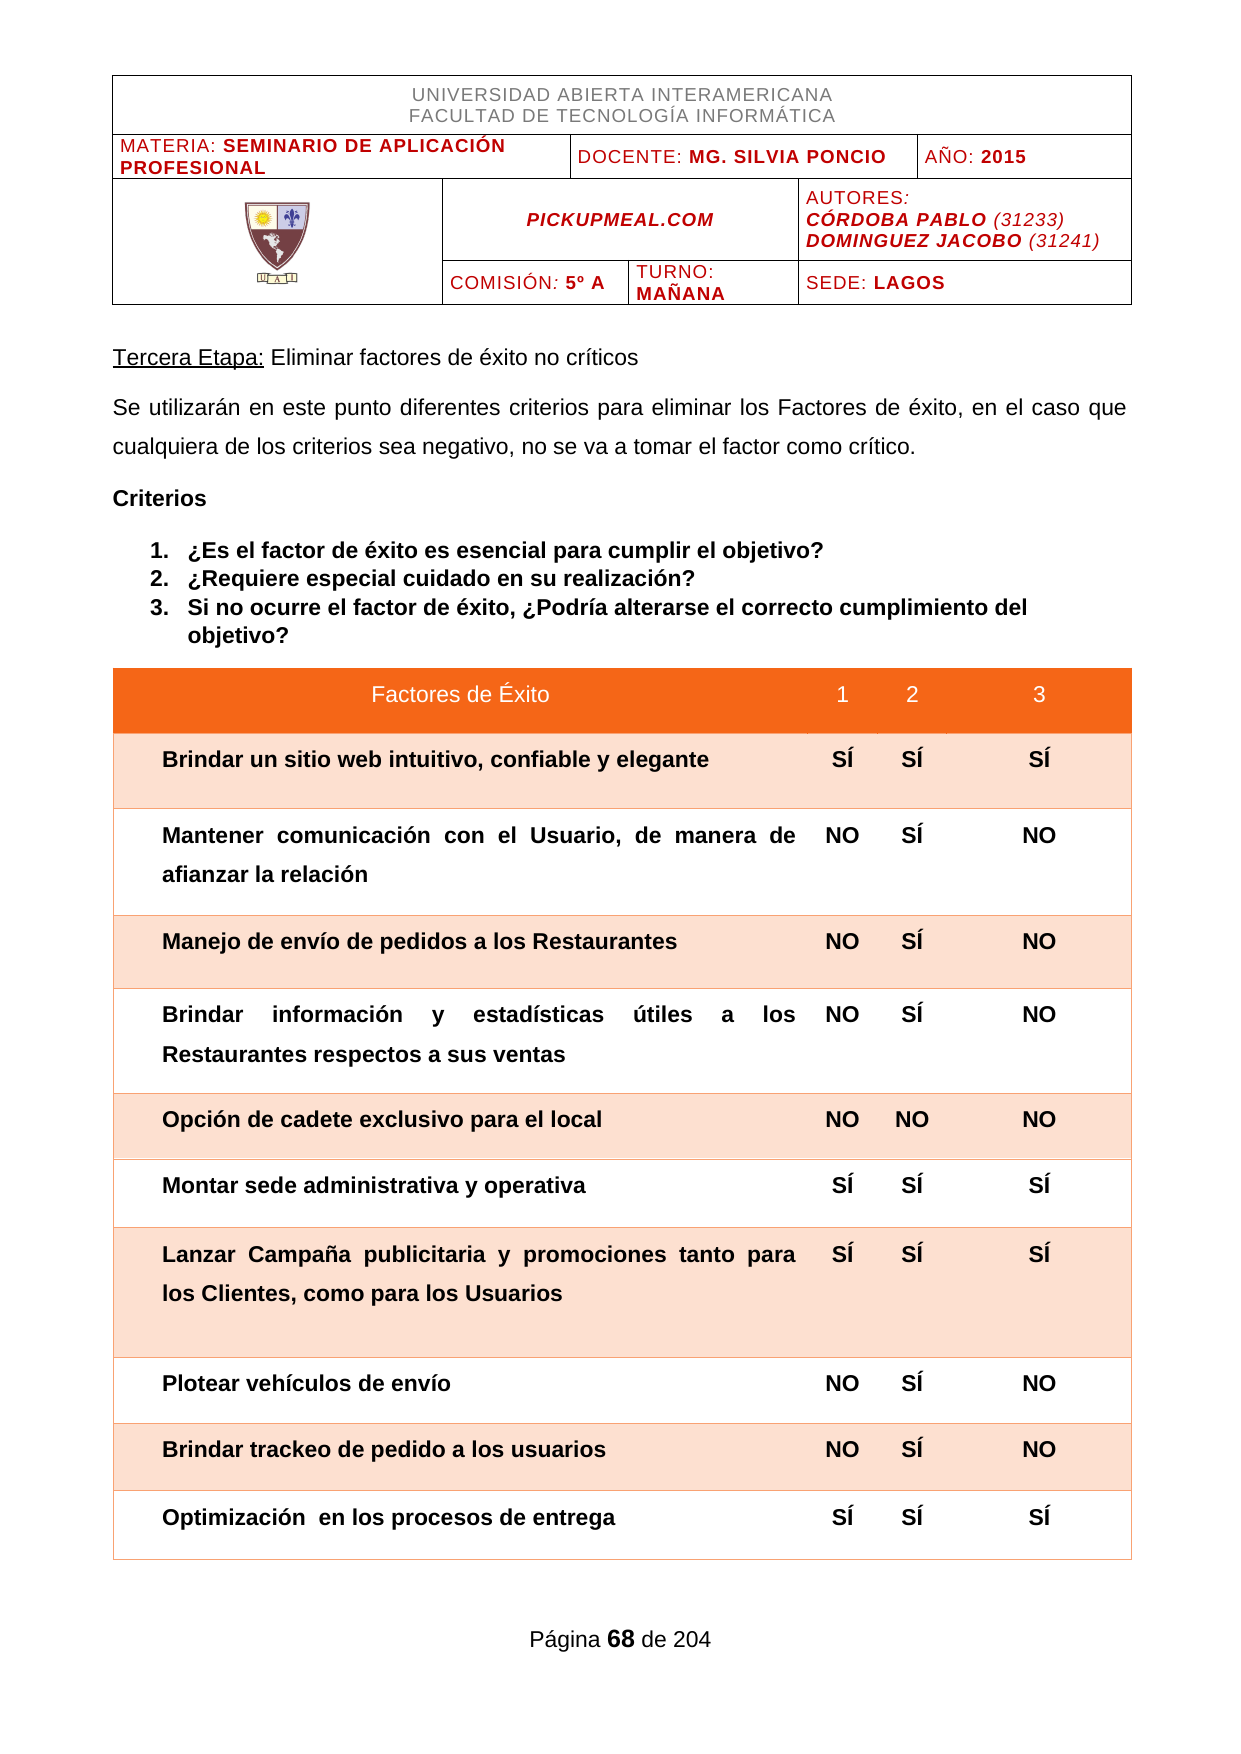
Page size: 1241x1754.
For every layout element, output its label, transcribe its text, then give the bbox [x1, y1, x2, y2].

table_cell NO [808, 1094, 877, 1158]
table_cell NO [947, 1424, 1131, 1490]
table_cell SÍ [877, 1228, 947, 1357]
table_cell Montar sede administrativa y operativa [114, 1160, 808, 1227]
table_header Factores de Éxito [114, 669, 807, 733]
table_cell SÍ [947, 1491, 1131, 1558]
list Si no ocurre el factor de éxito, ¿Podría alterarse el correcto cumplimiento del objetivo? [150, 594, 1128, 649]
table_cell SÍ [877, 1358, 947, 1422]
table_cell Opción de cadete exclusivo para el local [114, 1094, 808, 1158]
table_cell SÍ [808, 1491, 877, 1558]
table_cell SÍ [808, 734, 877, 808]
table_cell SÍ [877, 989, 947, 1093]
table_header 2 [878, 669, 946, 733]
table_cell SÍ [877, 916, 947, 988]
table_cell SÍ [877, 809, 947, 914]
text Tercera Etapa: Eliminar factores de éxito no críticos [112, 344, 1128, 370]
table_cell Brindar información y estadísticas útiles a los Restaurantes respectos a sus ventas [114, 989, 808, 1093]
picture [230, 196, 325, 287]
table_cell NO [808, 916, 877, 988]
list ¿Requiere especial cuidado en su realización? [150, 565, 1128, 592]
table_cell SÍ [947, 1160, 1131, 1227]
table_cell Brindar un sitio web intuitivo, confiable y elegante [114, 734, 808, 808]
table_cell NO [808, 1358, 877, 1422]
table_cell NO [947, 809, 1131, 914]
table_cell Mantener comunicación con el Usuario, de manera de afianzar la relación [114, 809, 808, 914]
table_cell Brindar trackeo de pedido a los usuarios [114, 1424, 808, 1490]
table_cell SÍ [947, 1228, 1131, 1357]
table_cell SÍ [808, 1228, 877, 1357]
table_cell NO [877, 1094, 947, 1158]
table_cell NO [808, 989, 877, 1093]
table_cell NO [808, 809, 877, 914]
table_cell NO [947, 1358, 1131, 1422]
table_cell NO [947, 1094, 1131, 1158]
table_cell NO [947, 916, 1131, 988]
table_cell SÍ [947, 734, 1131, 808]
table_cell Optimización en los procesos de entrega [114, 1491, 808, 1558]
table_cell Plotear vehículos de envío [114, 1358, 808, 1422]
table_cell SÍ [808, 1160, 877, 1227]
table_cell NO [947, 989, 1131, 1093]
table_header 3 [947, 669, 1131, 733]
table_cell SÍ [877, 1491, 947, 1558]
list ¿Es el factor de éxito es esencial para cumplir el objetivo? [150, 537, 1128, 563]
table_cell SÍ [877, 1160, 947, 1227]
text Criterios [112, 485, 1128, 511]
table_cell SÍ [877, 1424, 947, 1490]
table_cell Lanzar Campaña publicitaria y promociones tanto para los Clientes, como para los Usuarios [114, 1228, 808, 1357]
text Se utilizarán en este punto diferentes criterios para eliminar los Factores de éxito, en el caso que cualquiera de los criterios sea negativo, no se va a tomar el factor como crítico. [112, 393, 1128, 459]
table_cell NO [808, 1424, 877, 1490]
table_cell Manejo de envío de pedidos a los Restaurantes [114, 916, 808, 988]
table_cell SÍ [877, 734, 947, 808]
table_header 1 [808, 669, 877, 733]
